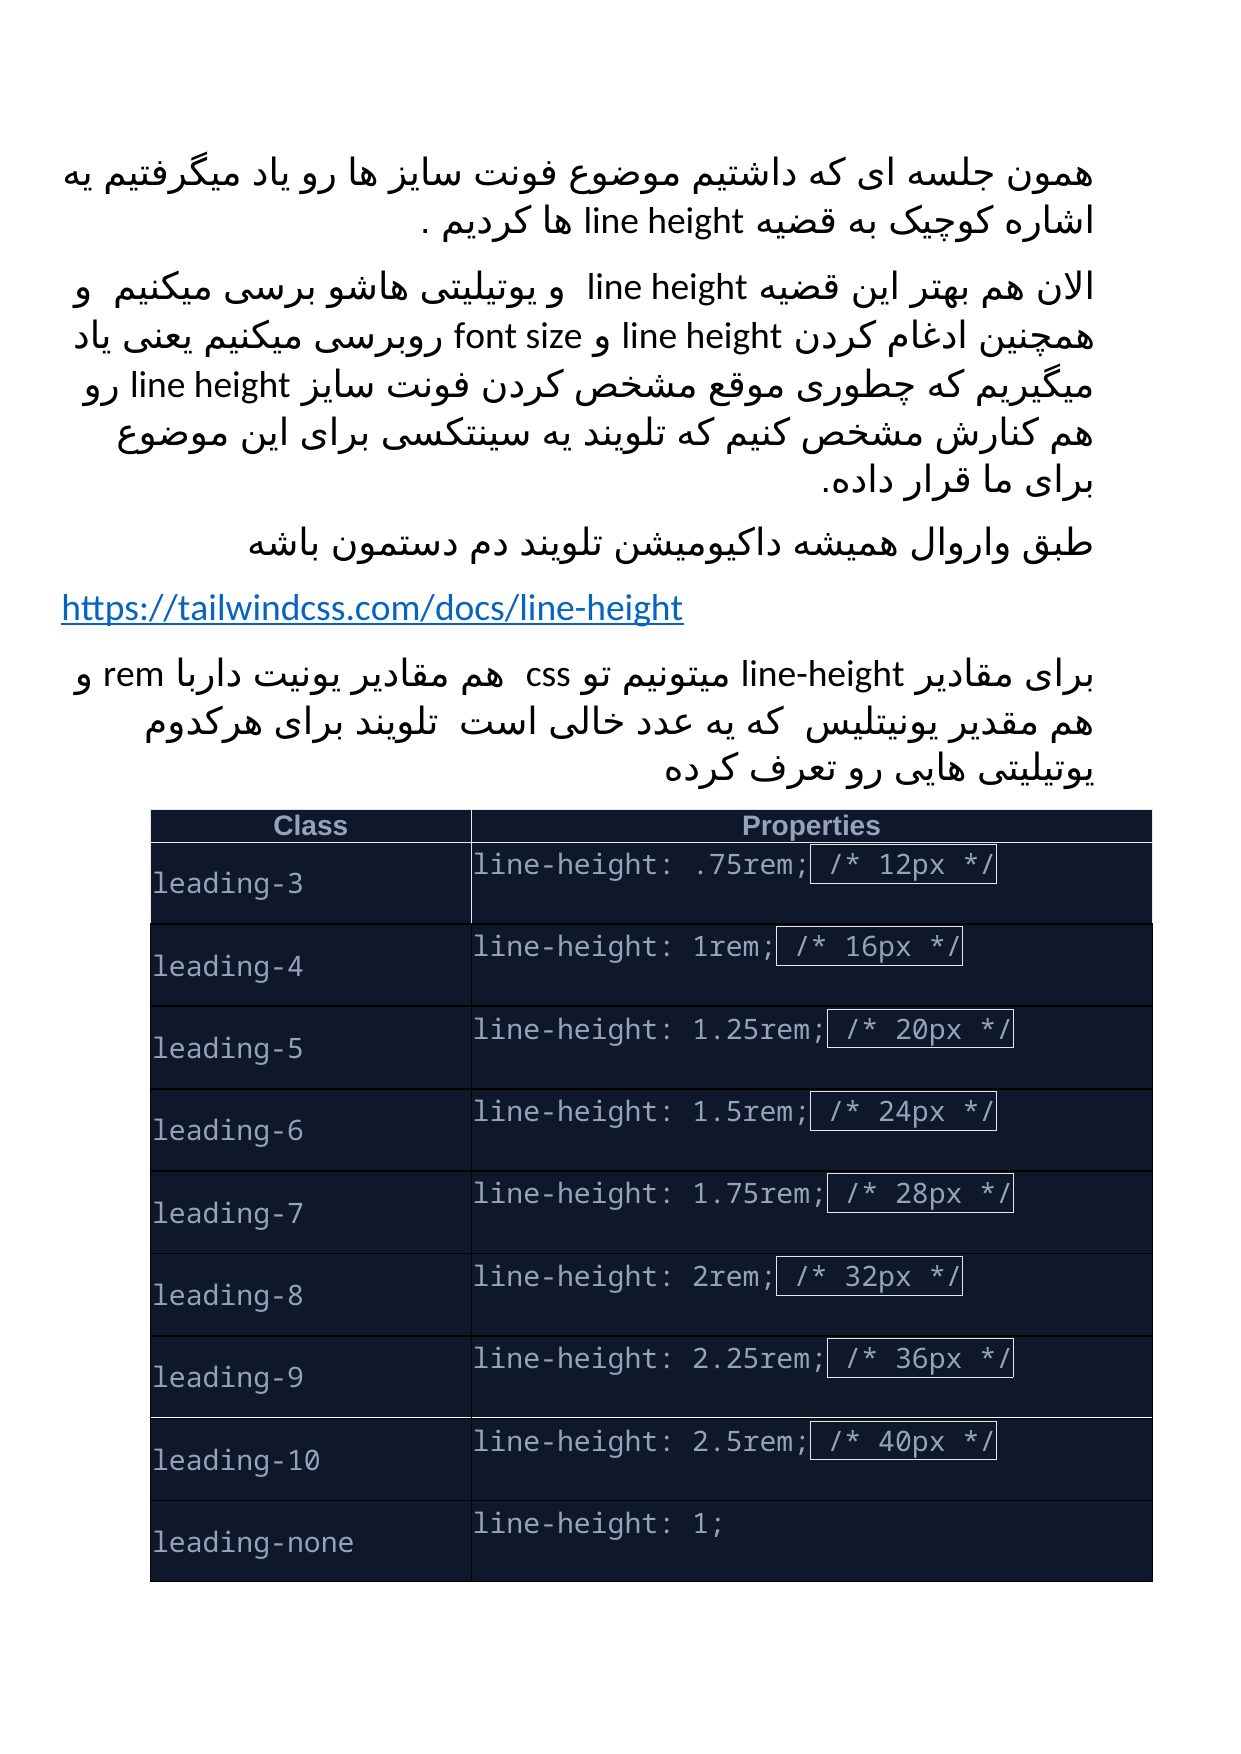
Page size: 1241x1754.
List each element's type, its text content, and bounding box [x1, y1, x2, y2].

table_cell line-height: .75rem; /* 12px */ [472, 843, 1152, 923]
table_cell line-height: 1; [472, 1501, 1152, 1581]
table_cell leading-4 [151, 925, 471, 1005]
table_cell line-height: 1.75rem; /* 28px */ [472, 1172, 1152, 1253]
text همون جلسه ای که داشتیم موضوع فونت سایز ها رو یاد میگرفتیم یه اشاره کوچیک به قضیه line height ها کردیم . [61, 150, 1095, 242]
table_cell leading-5 [151, 1007, 471, 1088]
table_cell leading-3 [151, 843, 471, 923]
table_cell leading-7 [151, 1172, 471, 1253]
table_header Properties [472, 810, 1152, 842]
text طبق واروال همیشه داکیومیشن تلویند دم دستمون باشه [61, 520, 1095, 563]
table_cell leading-6 [151, 1090, 471, 1170]
table_cell line-height: 2rem; /* 32px */ [472, 1254, 1152, 1335]
table_cell line-height: 2.5rem; /* 40px */ [472, 1419, 1152, 1500]
table_cell line-height: 1.5rem; /* 24px */ [472, 1090, 1152, 1170]
table_cell leading-8 [151, 1254, 471, 1335]
table_cell leading-none [151, 1501, 471, 1581]
table_cell leading-10 [151, 1419, 471, 1500]
text الان هم بهتر این قضیه line height و یوتیلیتی هاشو برسی میکنیم و همچنین ادغام کردن line height و font size روبرسی میکنیم یعنی یاد میگیریم که چطوری موقع مشخص کردن فونت سایز line height رو هم کنارش مشخص کنیم که تلویند یه سینتکسی برای این موضوع برای ما قرار داده. [61, 263, 1095, 500]
table_cell line-height: 1.25rem; /* 20px */ [472, 1007, 1152, 1088]
table_cell line-height: 1rem; /* 16px */ [472, 925, 1152, 1005]
table_header Class [151, 810, 471, 842]
table_cell leading-9 [151, 1337, 471, 1417]
table_cell line-height: 2.25rem; /* 36px */ [472, 1337, 1152, 1417]
text https://tailwindcss.com/docs/line-height [61, 583, 1095, 629]
text برای مقادیر line-height میتونیم تو css هم مقادیر یونیت داربا rem و هم مقدیر یونیتلیس که یه عدد خالی است تلویند برای هرکدوم یوتیلیتی هایی رو تعرف کرده [61, 650, 1095, 789]
